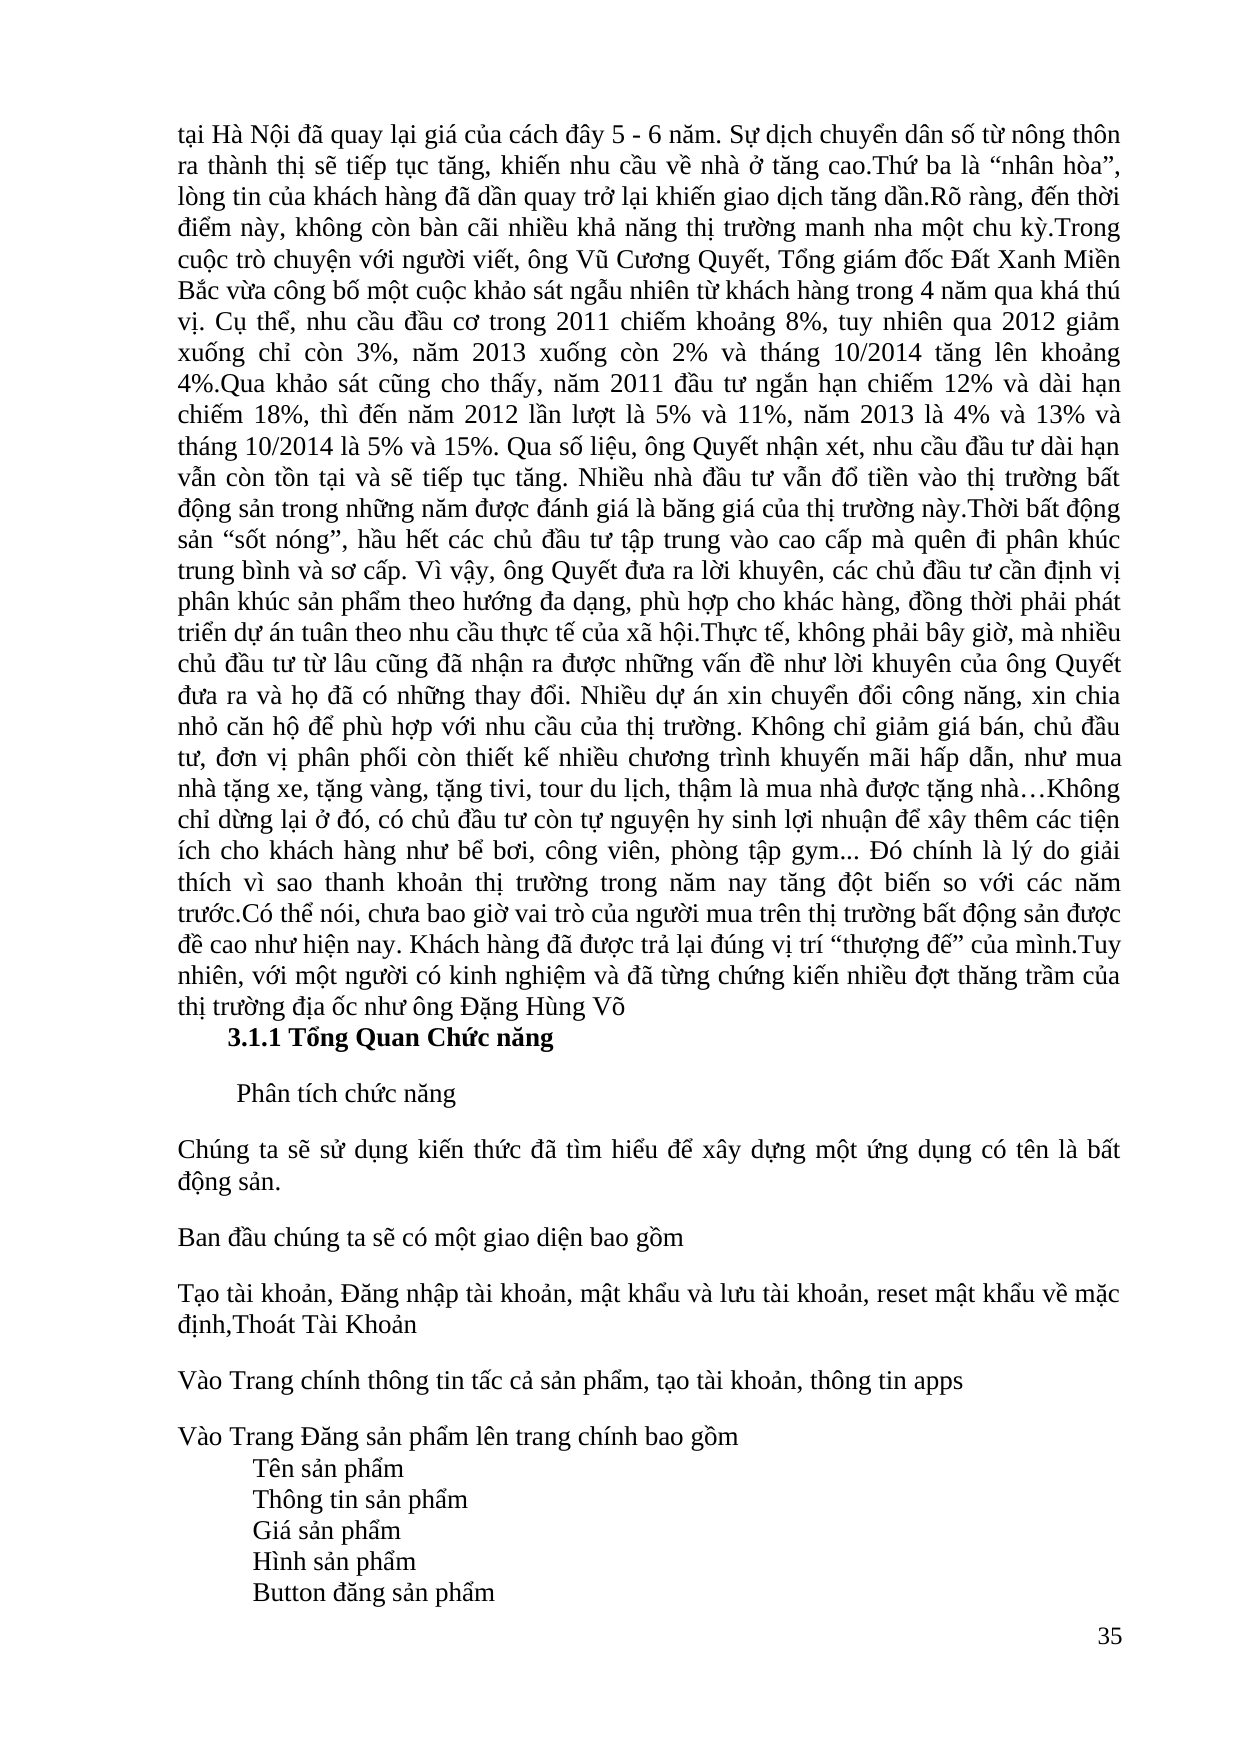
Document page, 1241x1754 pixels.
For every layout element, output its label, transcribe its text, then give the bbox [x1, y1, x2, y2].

text Thông tin sản phẩm [177, 1483, 1122, 1514]
text Hình sản phẩm [177, 1545, 1122, 1576]
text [177, 118, 1122, 1021]
text Button đăng sản phẩm [177, 1576, 1122, 1607]
text Ban đầu chúng ta sẽ có một giao diện bao gồm [177, 1221, 1122, 1252]
text Tên sản phẩm [177, 1452, 1122, 1483]
text Vào Trang Đăng sản phẩm lên trang chính bao gồm [177, 1421, 1122, 1452]
text 3.1.1 Tổng Quan Chức năng [227, 1021, 1122, 1052]
text Chúng ta sẽ sử dụng kiến thức đã tìm hiểu để xây dựng một ứng dụng có tên là bất động sản. [177, 1134, 1122, 1196]
text Giá sản phẩm [177, 1514, 1122, 1545]
text Vào Trang chính thông tin tấc cả sản phẩm, tạo tài khoản, thông tin apps [177, 1364, 1122, 1396]
text Tạo tài khoản, Đăng nhập tài khoản, mật khẩu và lưu tài khoản, reset mật khẩu về mặc định,Thoát Tài Khoản [177, 1277, 1122, 1339]
text Phân tích chức năng [177, 1077, 1122, 1109]
